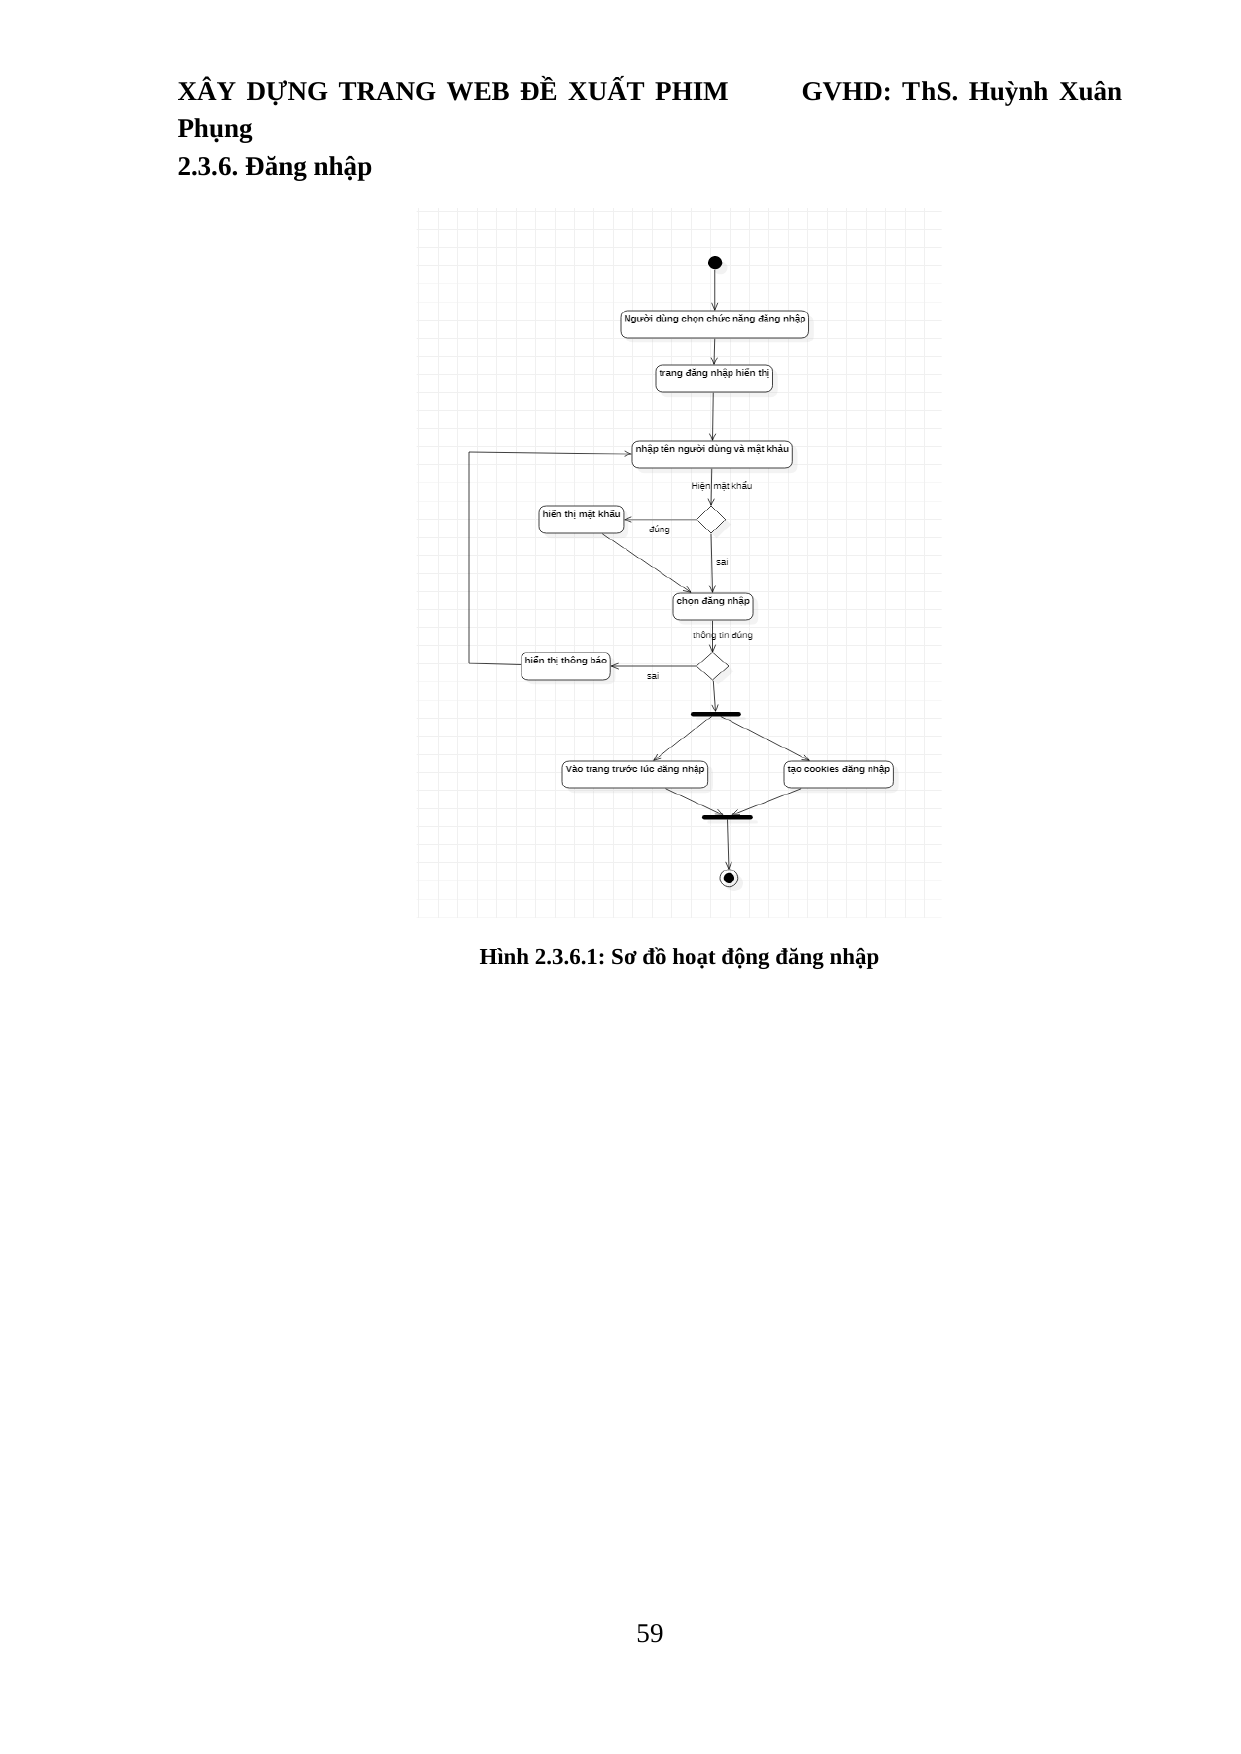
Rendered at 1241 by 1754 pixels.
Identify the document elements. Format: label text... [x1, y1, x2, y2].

subtitle Hình 2.3.6.1: Sơ đồ hoạt động đăng nhập [236, 943, 1122, 969]
picture [416, 208, 942, 918]
subtitle 2.3.6. Đăng nhập [177, 149, 1122, 181]
